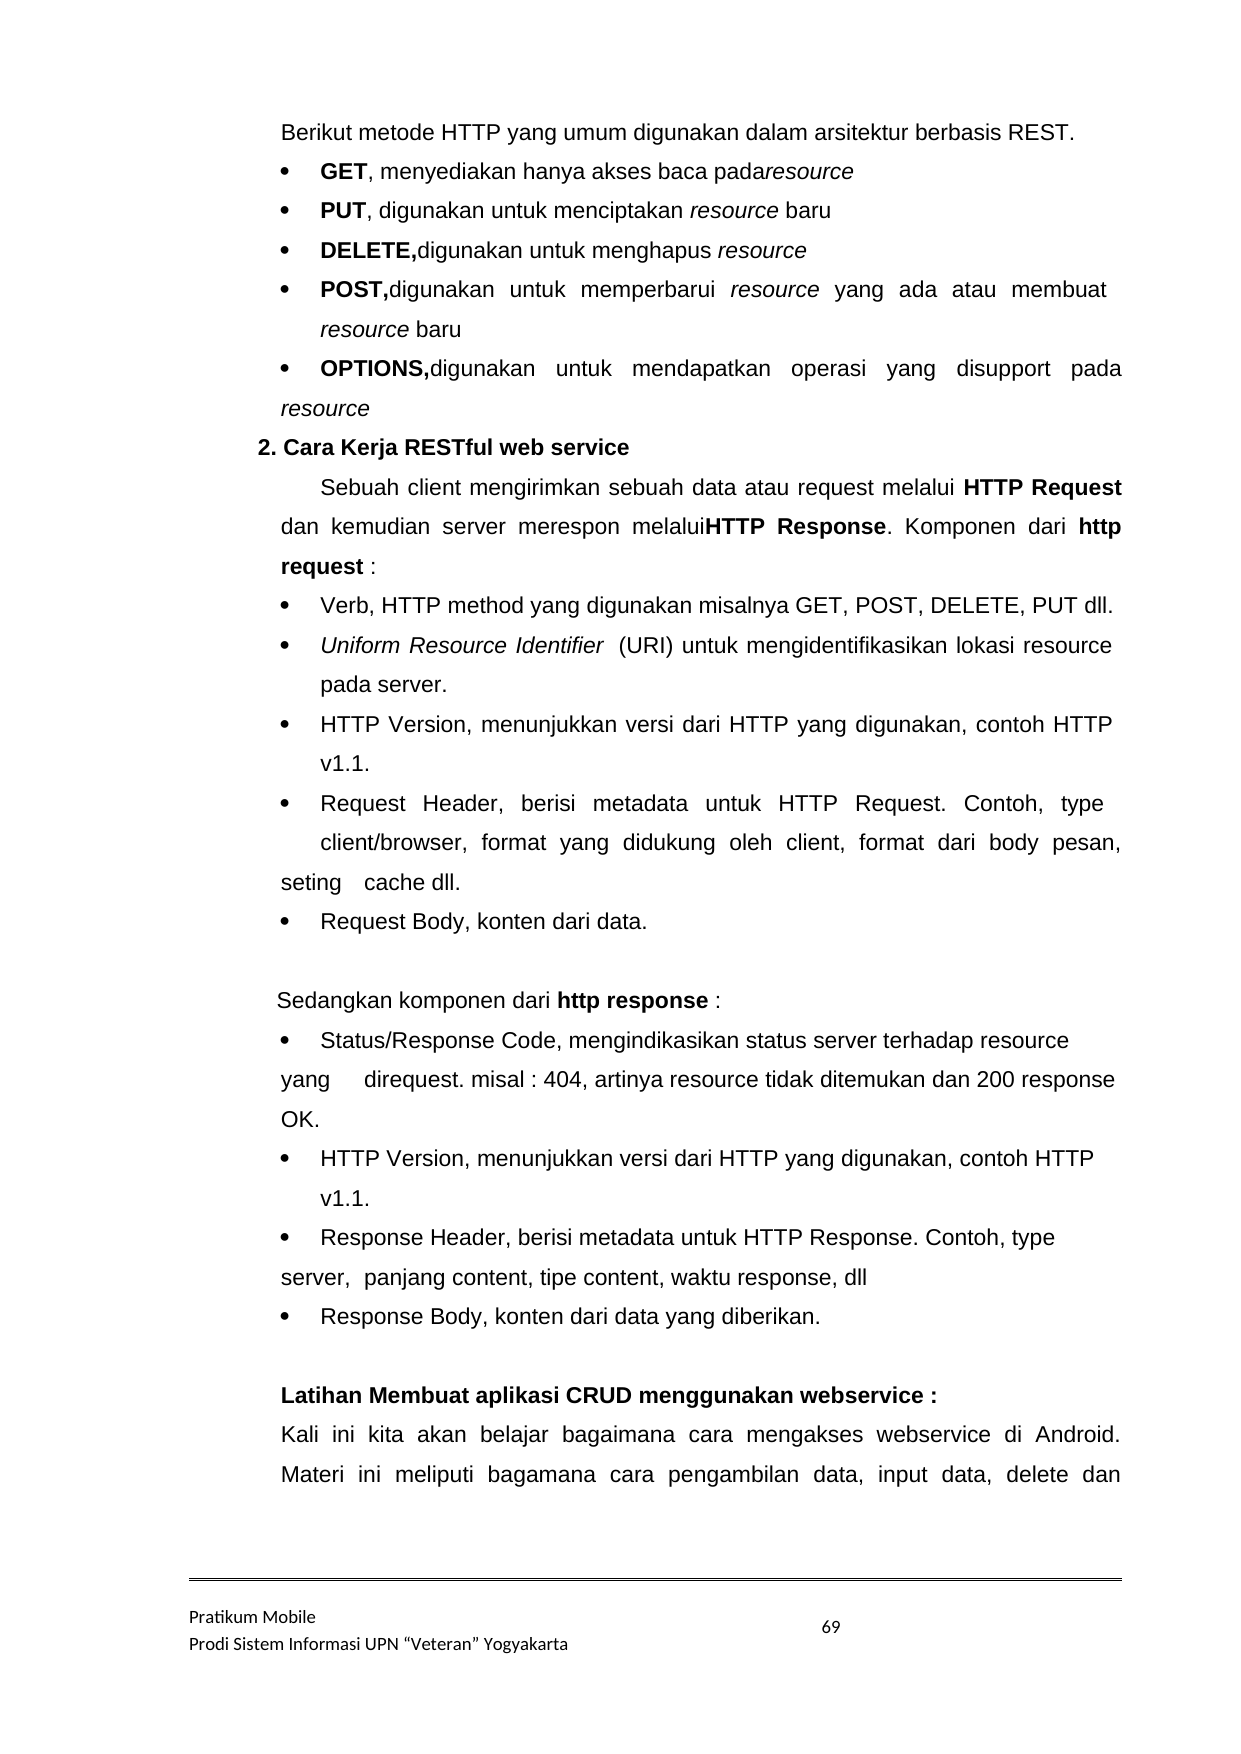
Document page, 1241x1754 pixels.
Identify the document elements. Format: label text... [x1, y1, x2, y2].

list GET, menyediakan hanya akses baca padaresource [281, 158, 1122, 184]
list 2. Cara Kerja RESTful web service [258, 434, 1122, 461]
list PUT, digunakan untuk menciptakan resource baru [281, 197, 1122, 224]
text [281, 1421, 1122, 1487]
list HTTP Version, menunjukkan versi dari HTTP yang digunakan, contoh HTTP v1.1. [281, 1145, 1122, 1211]
text Sebuah client mengirimkan sebuah data atau request melalui HTTP Request dan kemudian server merespon melaluiHTTP Response. Komponen dari http request : [281, 474, 1122, 579]
text Sedangkan komponen dari http response : [233, 987, 1122, 1013]
text Latihan Membuat aplikasi CRUD menggunakan webservice : [281, 1382, 1122, 1408]
text Berikut metode HTTP yang umum digunakan dalam arsitektur berbasis REST. [281, 118, 1122, 145]
list DELETE,digunakan untuk menghapus resource [281, 237, 1122, 263]
list Response Body, konten dari data yang diberikan. [281, 1303, 1122, 1329]
list Request Header, berisi metadata untuk HTTP Request. Contoh, type client/browser, format yang didukung oleh client, format dari body pesan, seting cache dll. [281, 790, 1122, 895]
list HTTP Version, menunjukkan versi dari HTTP yang digunakan, contoh HTTP v1.1. [281, 711, 1122, 777]
list Request Body, konten dari data. [281, 908, 1122, 934]
list Response Header, berisi metadata untuk HTTP Response. Contoh, type server, panjang content, tipe content, waktu response, dll [281, 1224, 1122, 1290]
list OPTIONS,digunakan untuk mendapatkan operasi yang disupport pada resource [281, 355, 1122, 421]
list Uniform Resource Identifier (URI) untuk mengidentifikasikan lokasi resource pada server. [281, 632, 1122, 698]
list Verb, HTTP method yang digunakan misalnya GET, POST, DELETE, PUT dll. [281, 592, 1122, 619]
list POST,digunakan untuk memperbarui resource yang ada atau membuat resource baru [281, 276, 1122, 342]
list Status/Response Code, mengindikasikan status server terhadap resource yang direquest. misal : 404, artinya resource tidak ditemukan dan 200 response OK. [281, 1027, 1122, 1132]
